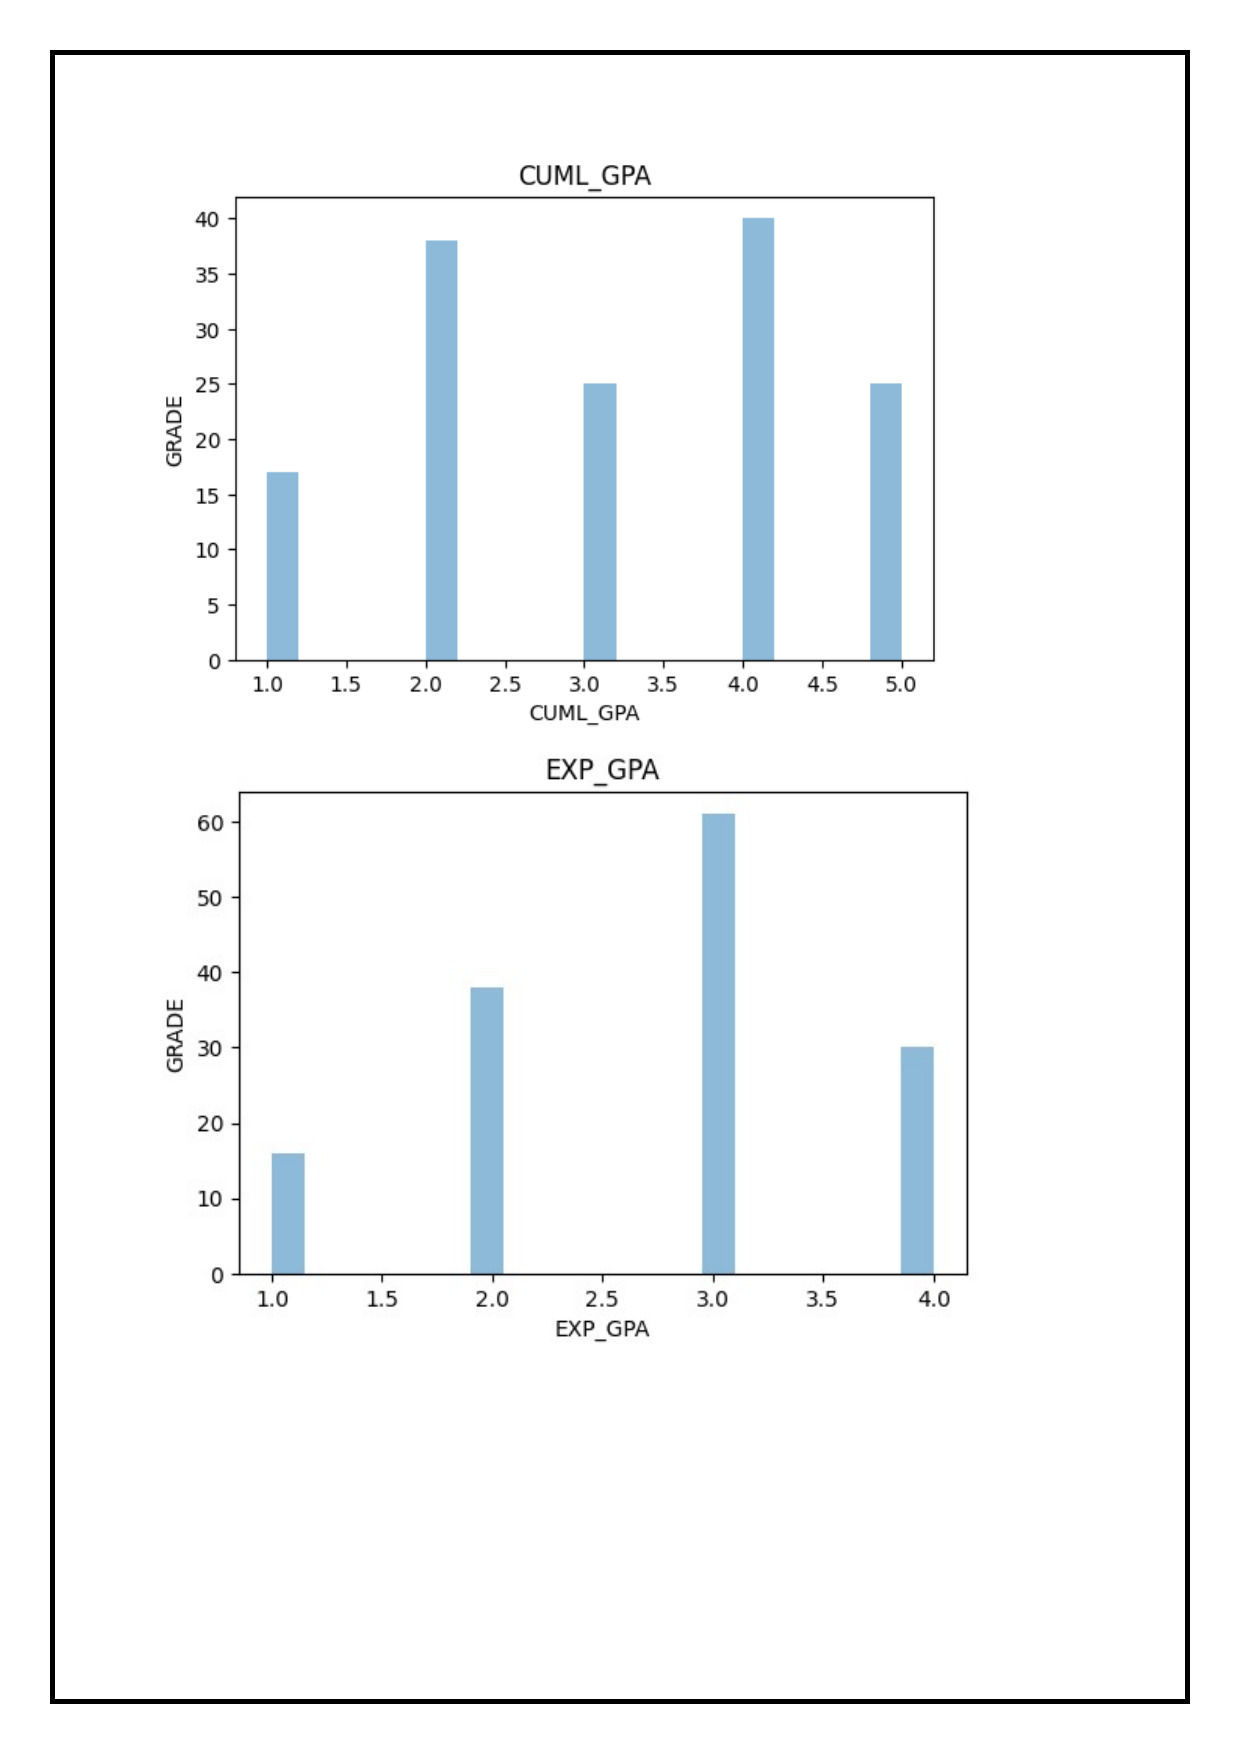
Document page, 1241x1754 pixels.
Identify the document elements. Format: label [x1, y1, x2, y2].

picture [150, 150, 947, 740]
picture [150, 742, 981, 1357]
